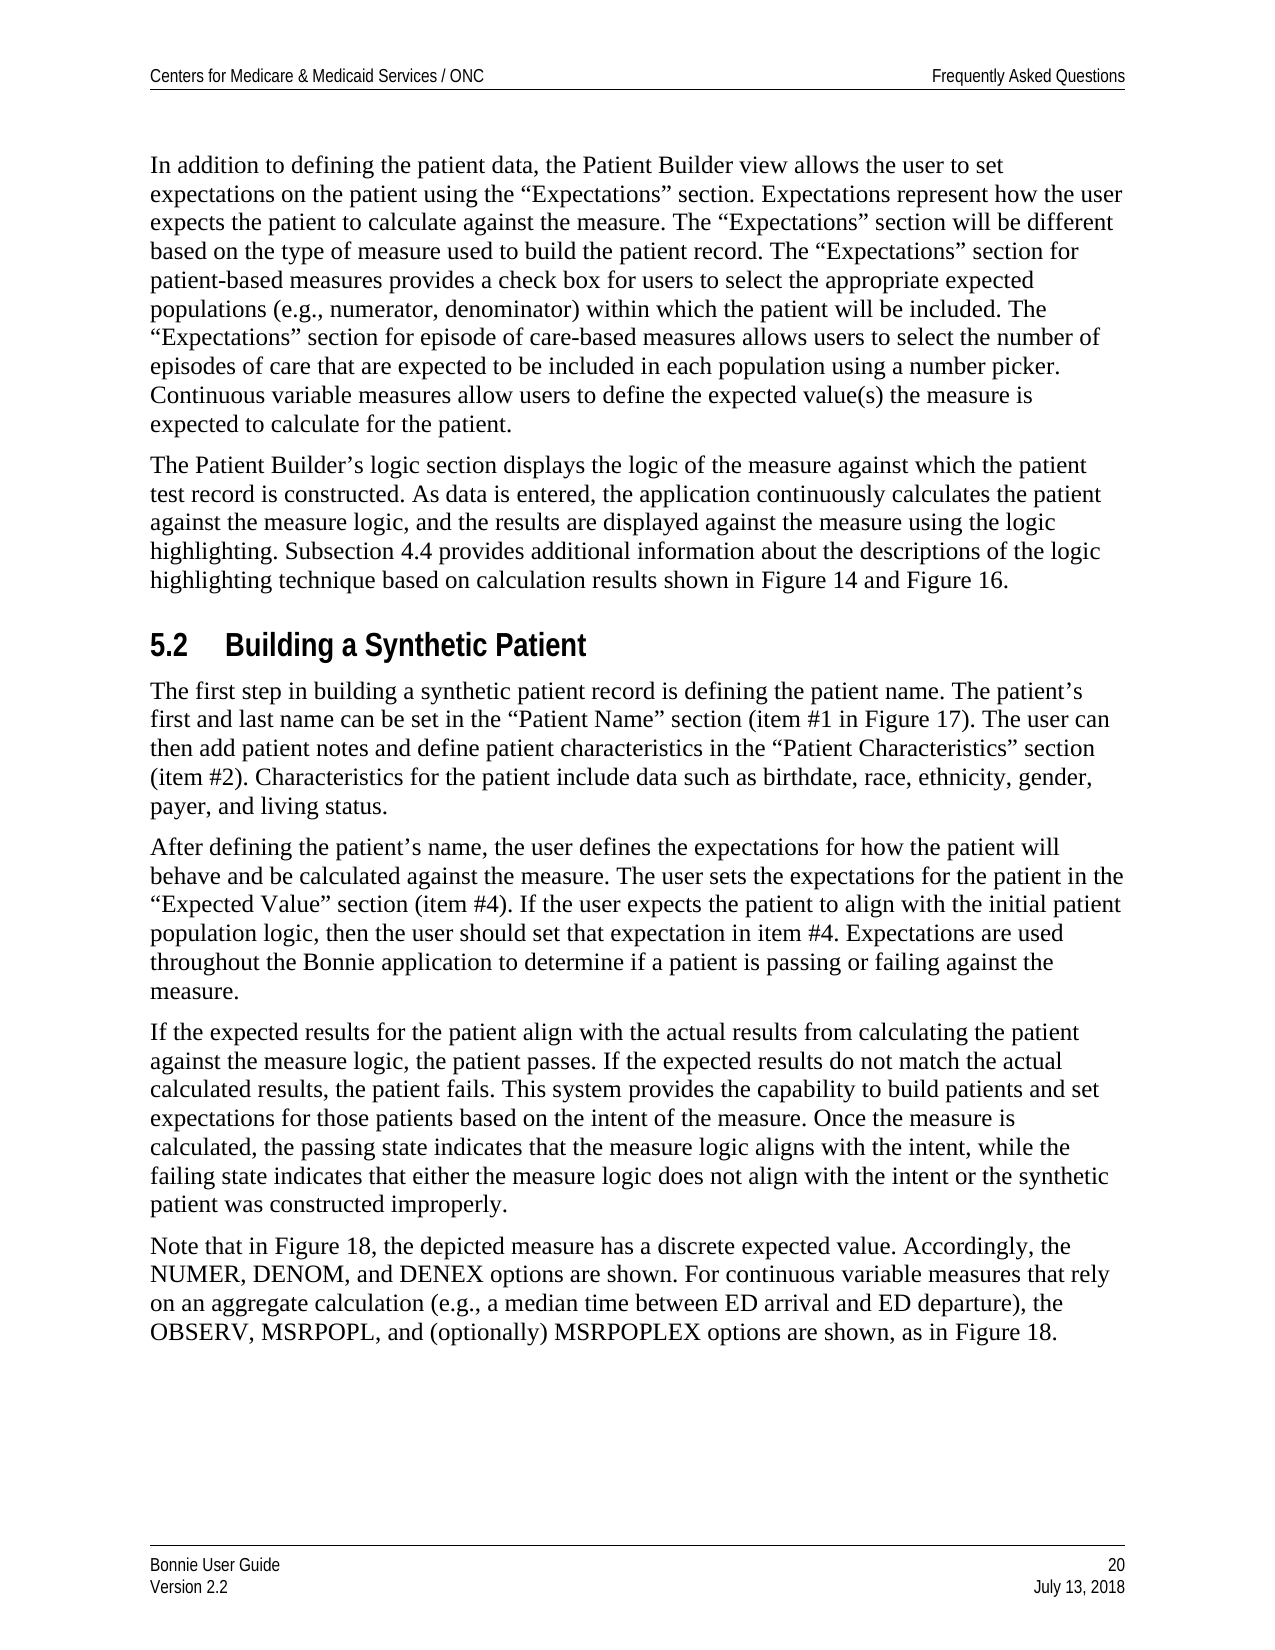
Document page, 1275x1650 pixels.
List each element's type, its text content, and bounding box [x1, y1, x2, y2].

text In addition to defining the patient data, the Patient Builder view allows the user to set expectations on the patient using the “Expectations” section. Expectations represent how the user expects the patient to calculate against the measure. The “Expectations” section will be different based on the type of measure used to build the patient record. The “Expectations” section for patient-based measures provides a check box for users to select the appropriate expected populations (e.g., numerator, denominator) within which the patient will be included. The “Expectations” section for episode of care-based measures allows users to select the number of episodes of care that are expected to be included in each population using a number picker. Continuous variable measures allow users to define the expected value(s) the measure is expected to calculate for the patient. [150, 150, 1125, 437]
text After defining the patient’s name, the user defines the expectations for how the patient will behave and be calculated against the measure. The user sets the expectations for the patient in the “Expected Value” section (item #4). If the user expects the patient to align with the initial patient population logic, then the user should set that expectation in item #4. Expectations are used throughout the Bonnie application to determine if a patient is passing or failing against the measure. [150, 832, 1125, 1004]
text If the expected results for the patient align with the actual results from calculating the patient against the measure logic, the patient passes. If the expected results do not match the actual calculated results, the patient fails. This system provides the capability to build patients and set expectations for those patients based on the intent of the measure. Once the measure is calculated, the passing state indicates that the measure logic aligns with the intent, while the failing state indicates that either the measure logic does not align with the intent or the synthetic patient was constructed improperly. [150, 1017, 1125, 1218]
subtitle Building a Synthetic Patient [150, 625, 1125, 663]
text Note that in Figure 18, the depicted measure has a discrete expected value. Accordingly, the NUMER, DENOM, and DENEX options are shown. For continuous variable measures that rely on an aggregate calculation (e.g., a median time between ED arrival and ED departure), the OBSERV, MSRPOPL, and (optionally) MSRPOPLEX options are shown, as in Figure 18. [150, 1231, 1125, 1346]
text The first step in building a synthetic patient record is defining the patient name. The patient’s first and last name can be set in the “Patient Name” section (item #1 in Figure 17). The user can then add patient notes and define patient characteristics in the “Patient Characteristics” section (item #2). Characteristics for the patient include data such as birthdate, race, ethnicity, gender, payer, and living status. [150, 676, 1125, 819]
text The Patient Builder’s logic section displays the logic of the measure against which the patient test record is constructed. As data is entered, the application continuously calculates the patient against the measure logic, and the results are displayed against the measure using the logic highlighting. Subsection 4.4 provides additional information about the descriptions of the logic highlighting technique based on calculation results shown in Figure 14 and Figure 16. [150, 450, 1125, 594]
